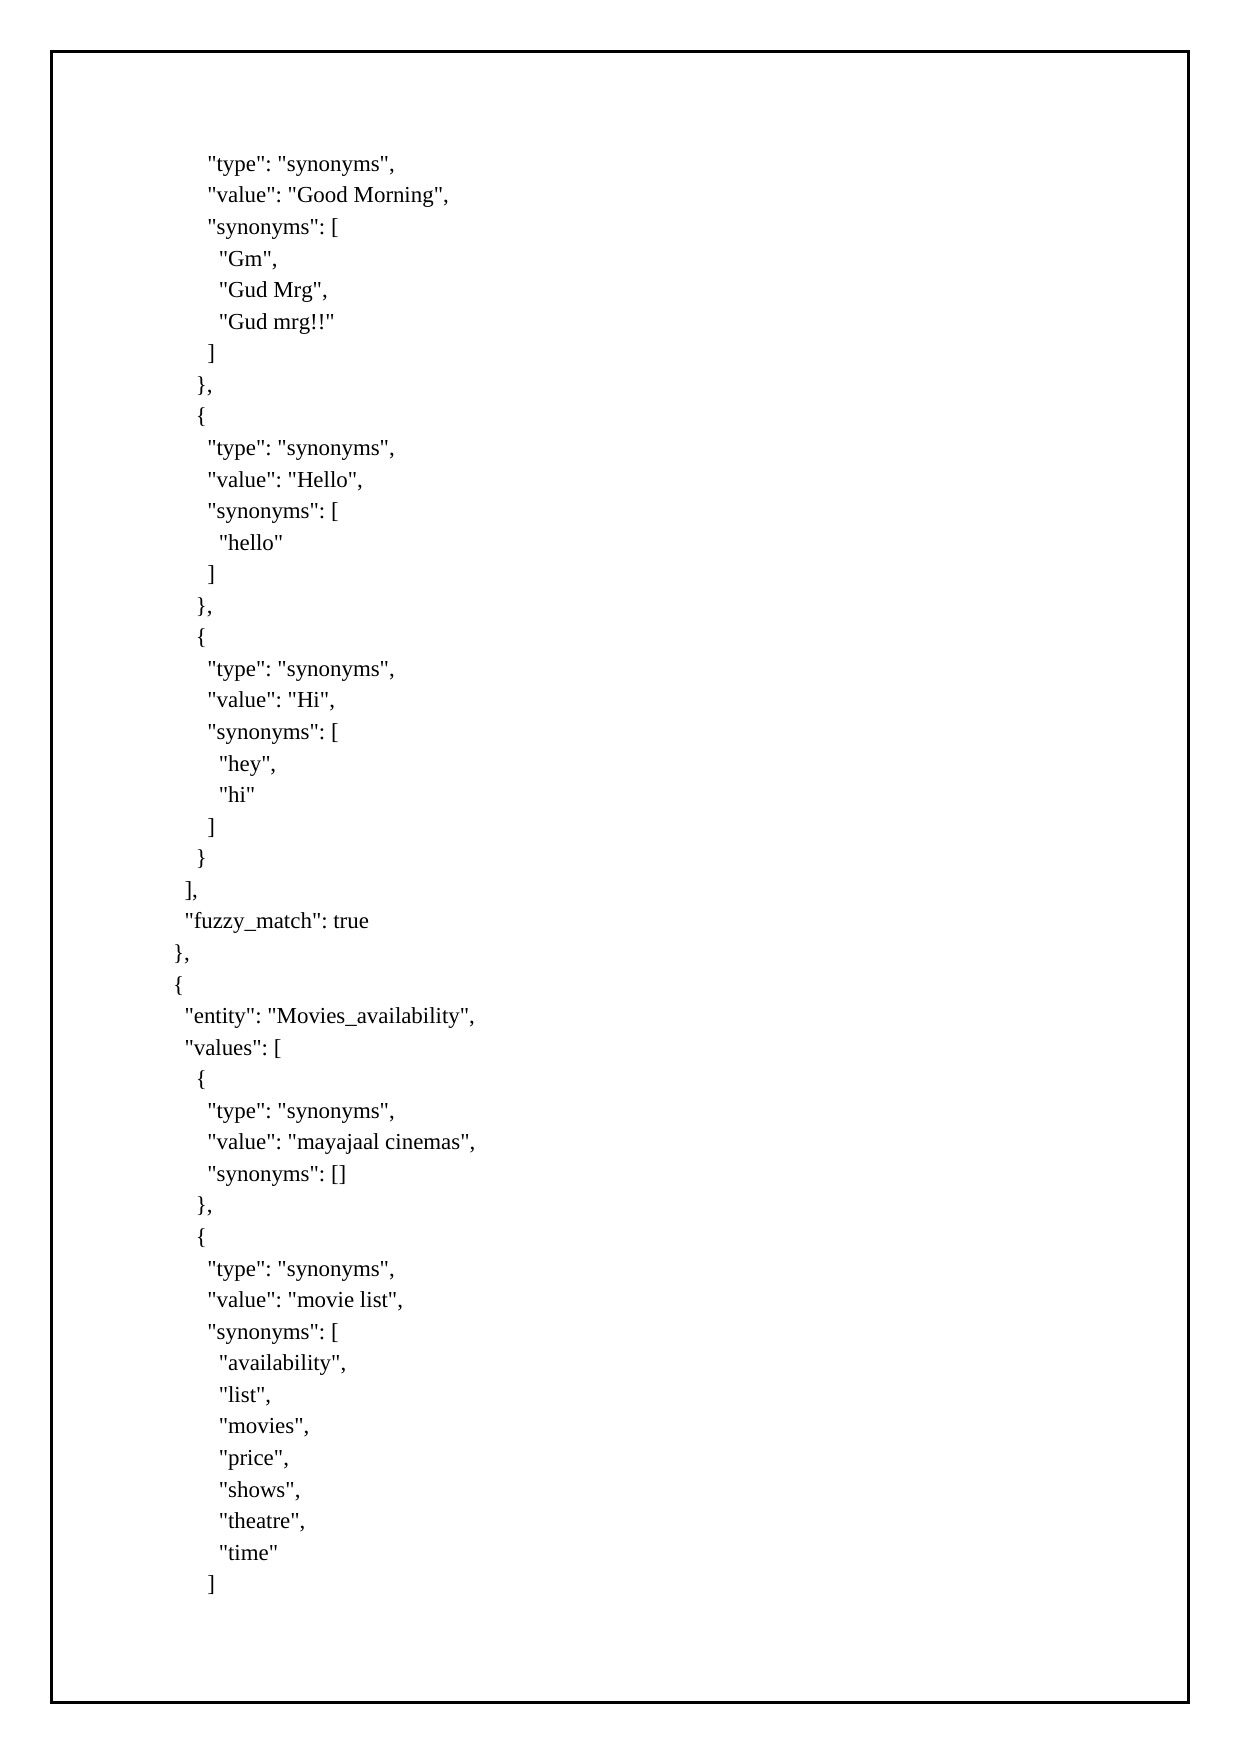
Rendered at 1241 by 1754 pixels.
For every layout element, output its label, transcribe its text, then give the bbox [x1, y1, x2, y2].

text { [150, 971, 1090, 997]
text "list", [150, 1381, 1090, 1407]
text { [150, 402, 1090, 429]
text { [150, 1065, 1090, 1092]
text "fuzzy_match": true [150, 907, 1090, 934]
text "synonyms": [ [150, 718, 1090, 744]
text "Gud mrg!!" [150, 308, 1090, 334]
text "availability", [150, 1349, 1090, 1376]
text { [150, 623, 1090, 650]
text } [150, 844, 1090, 871]
text "hey", [150, 750, 1090, 776]
text "type": "synonyms", [150, 434, 1090, 460]
text "price", [150, 1444, 1090, 1470]
text "value": "mayajaal cinemas", [150, 1128, 1090, 1155]
text "value": "Good Morning", [150, 182, 1090, 208]
text "values": [ [150, 1034, 1090, 1060]
text { [150, 1223, 1090, 1249]
text }, [150, 939, 1090, 965]
text "theatre", [150, 1507, 1090, 1533]
text "Gud Mrg", [150, 276, 1090, 303]
text ] [150, 1570, 1090, 1597]
text ] [150, 560, 1090, 587]
text ] [150, 813, 1090, 839]
text ] [150, 339, 1090, 366]
text "synonyms": [ [150, 1318, 1090, 1344]
text "shows", [150, 1476, 1090, 1502]
text "value": "Hi", [150, 687, 1090, 713]
text "synonyms": [ [150, 213, 1090, 239]
text "synonyms": [] [150, 1160, 1090, 1186]
text ], [150, 876, 1090, 902]
text "value": "Hello", [150, 466, 1090, 492]
text }, [150, 1192, 1090, 1218]
text "movies", [150, 1412, 1090, 1439]
text "type": "synonyms", [150, 655, 1090, 681]
text "type": "synonyms", [150, 1255, 1090, 1281]
text "hello" [150, 529, 1090, 555]
text "value": "movie list", [150, 1286, 1090, 1313]
text "type": "synonyms", [150, 1097, 1090, 1123]
text "Gm", [150, 245, 1090, 271]
text "hi" [150, 781, 1090, 808]
text }, [150, 371, 1090, 397]
text }, [150, 592, 1090, 618]
text "synonyms": [ [150, 497, 1090, 523]
text "entity": "Movies_availability", [150, 1002, 1090, 1028]
text "time" [150, 1539, 1090, 1565]
text "type": "synonyms", [150, 150, 1090, 176]
